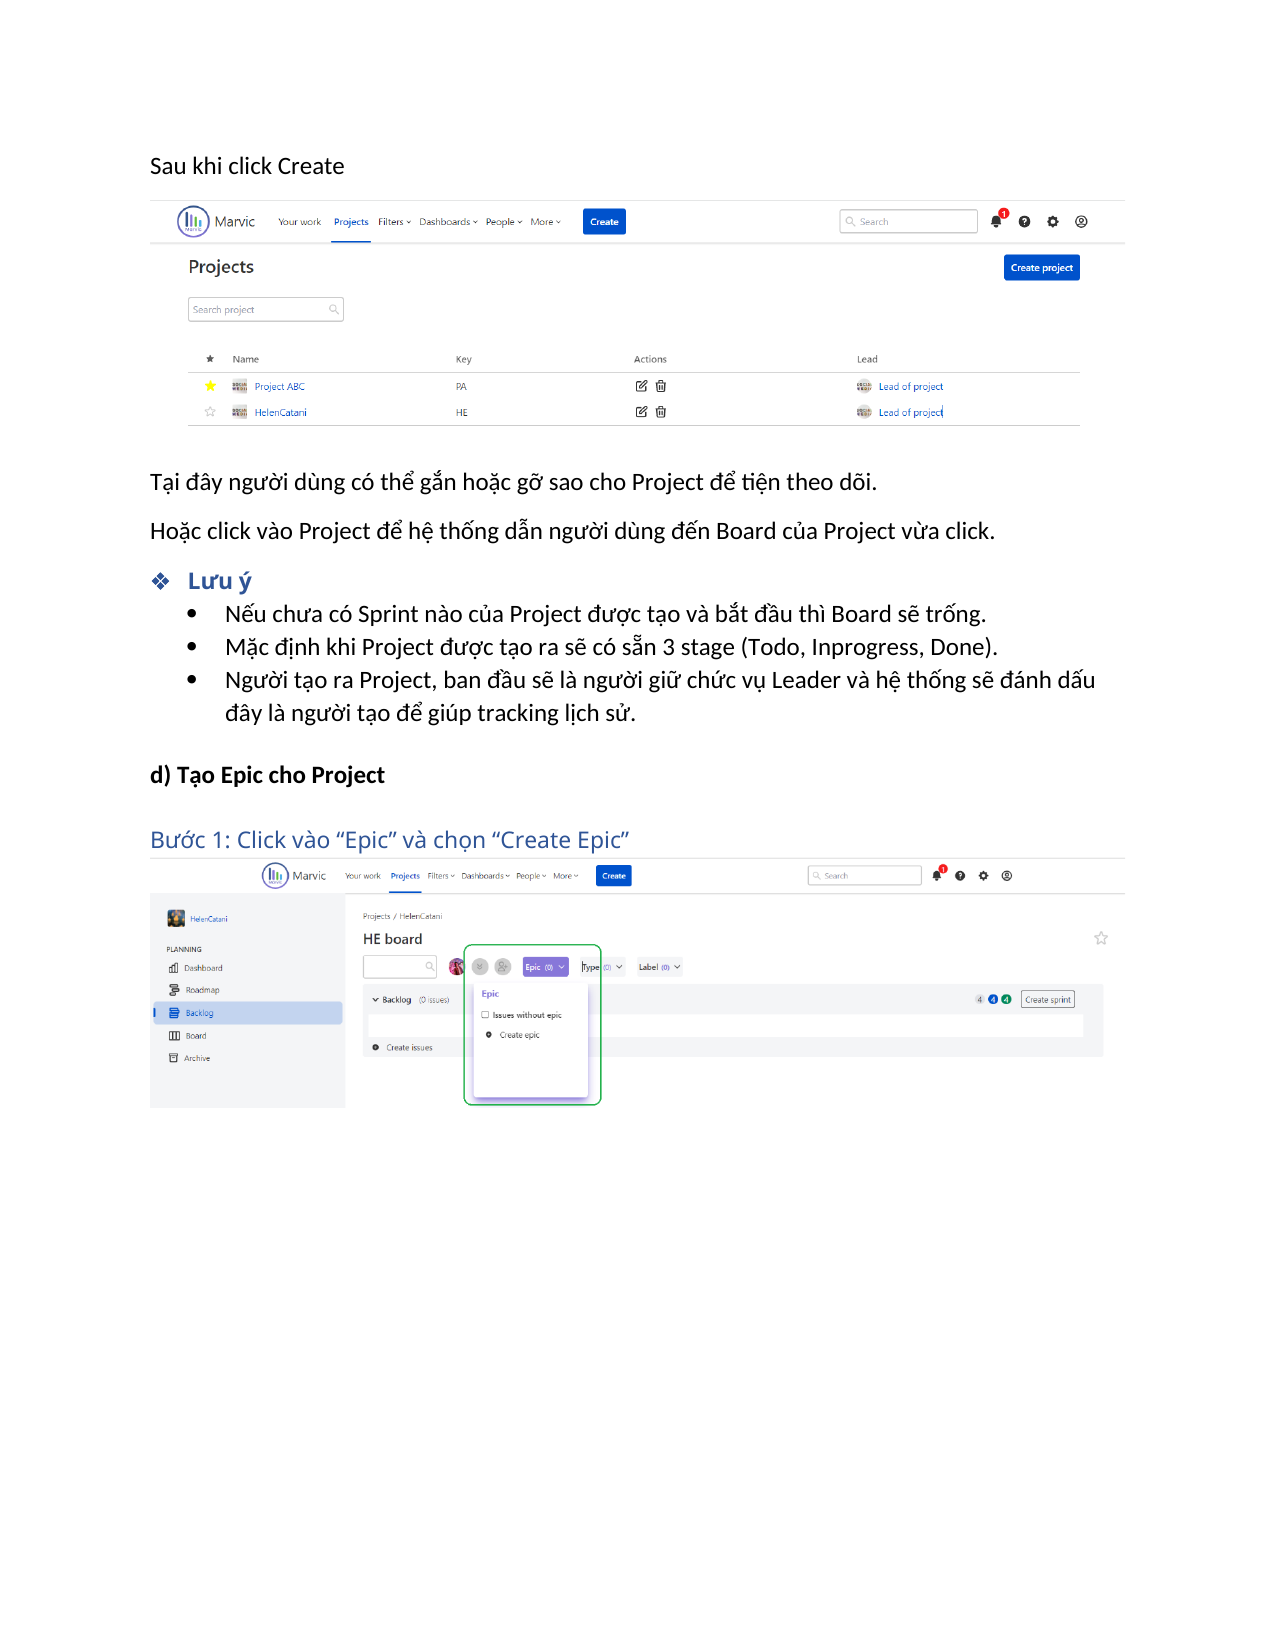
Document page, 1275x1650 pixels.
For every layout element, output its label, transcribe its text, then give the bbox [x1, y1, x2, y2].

list Người tạo ra Project, ban đầu sẽ là người giữ chức vụ Leader và hệ thống sẽ đánh dấu đây là người tạo để giúp tracking lịch sử. [187, 664, 1125, 728]
subtitle d) Tạo Epic cho Project [150, 759, 1125, 790]
text Sau khi click Create [150, 150, 1125, 181]
picture [150, 857, 1125, 1108]
picture [150, 199, 1125, 447]
subtitle Bước 1: Click vào “Epic” và chọn “Create Epic” [150, 823, 1125, 855]
text Tại đây người dùng có thể gắn hoặc gỡ sao cho Project để tiện theo dõi. [150, 466, 1125, 496]
text Hoặc click vào Project để hệ thống dẫn người dùng đến Board của Project vừa click. [150, 515, 1125, 546]
subtitle Lưu ý [150, 565, 1125, 596]
list Mặc định khi Project được tạo ra sẽ có sẵn 3 stage (Todo, Inprogress, Done). [187, 631, 1125, 662]
list Nếu chưa có Sprint nào của Project được tạo và bắt đầu thì Board sẽ trống. [187, 598, 1125, 629]
